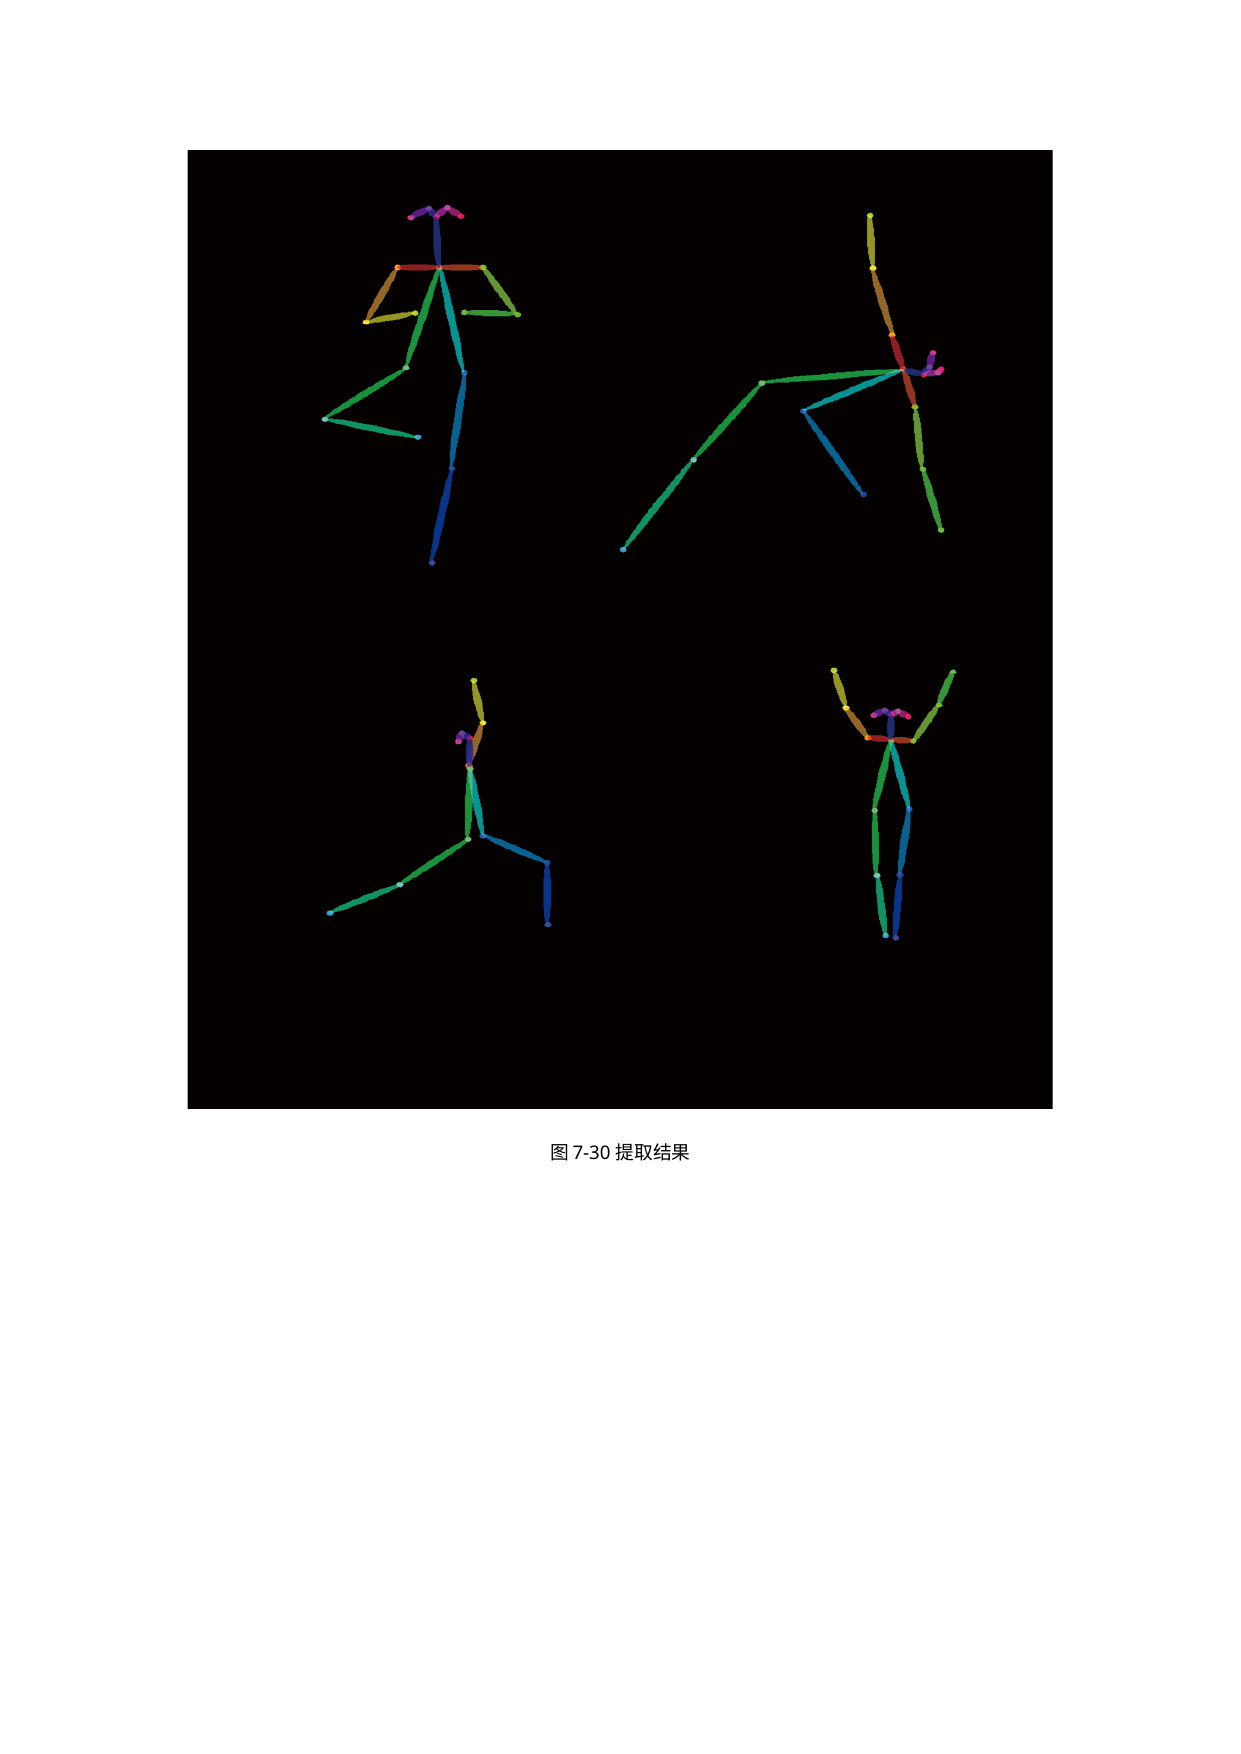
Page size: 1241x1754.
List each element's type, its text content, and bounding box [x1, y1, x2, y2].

text 图7-30 提取结果 [187, 1137, 1053, 1164]
picture [187, 150, 1053, 1109]
